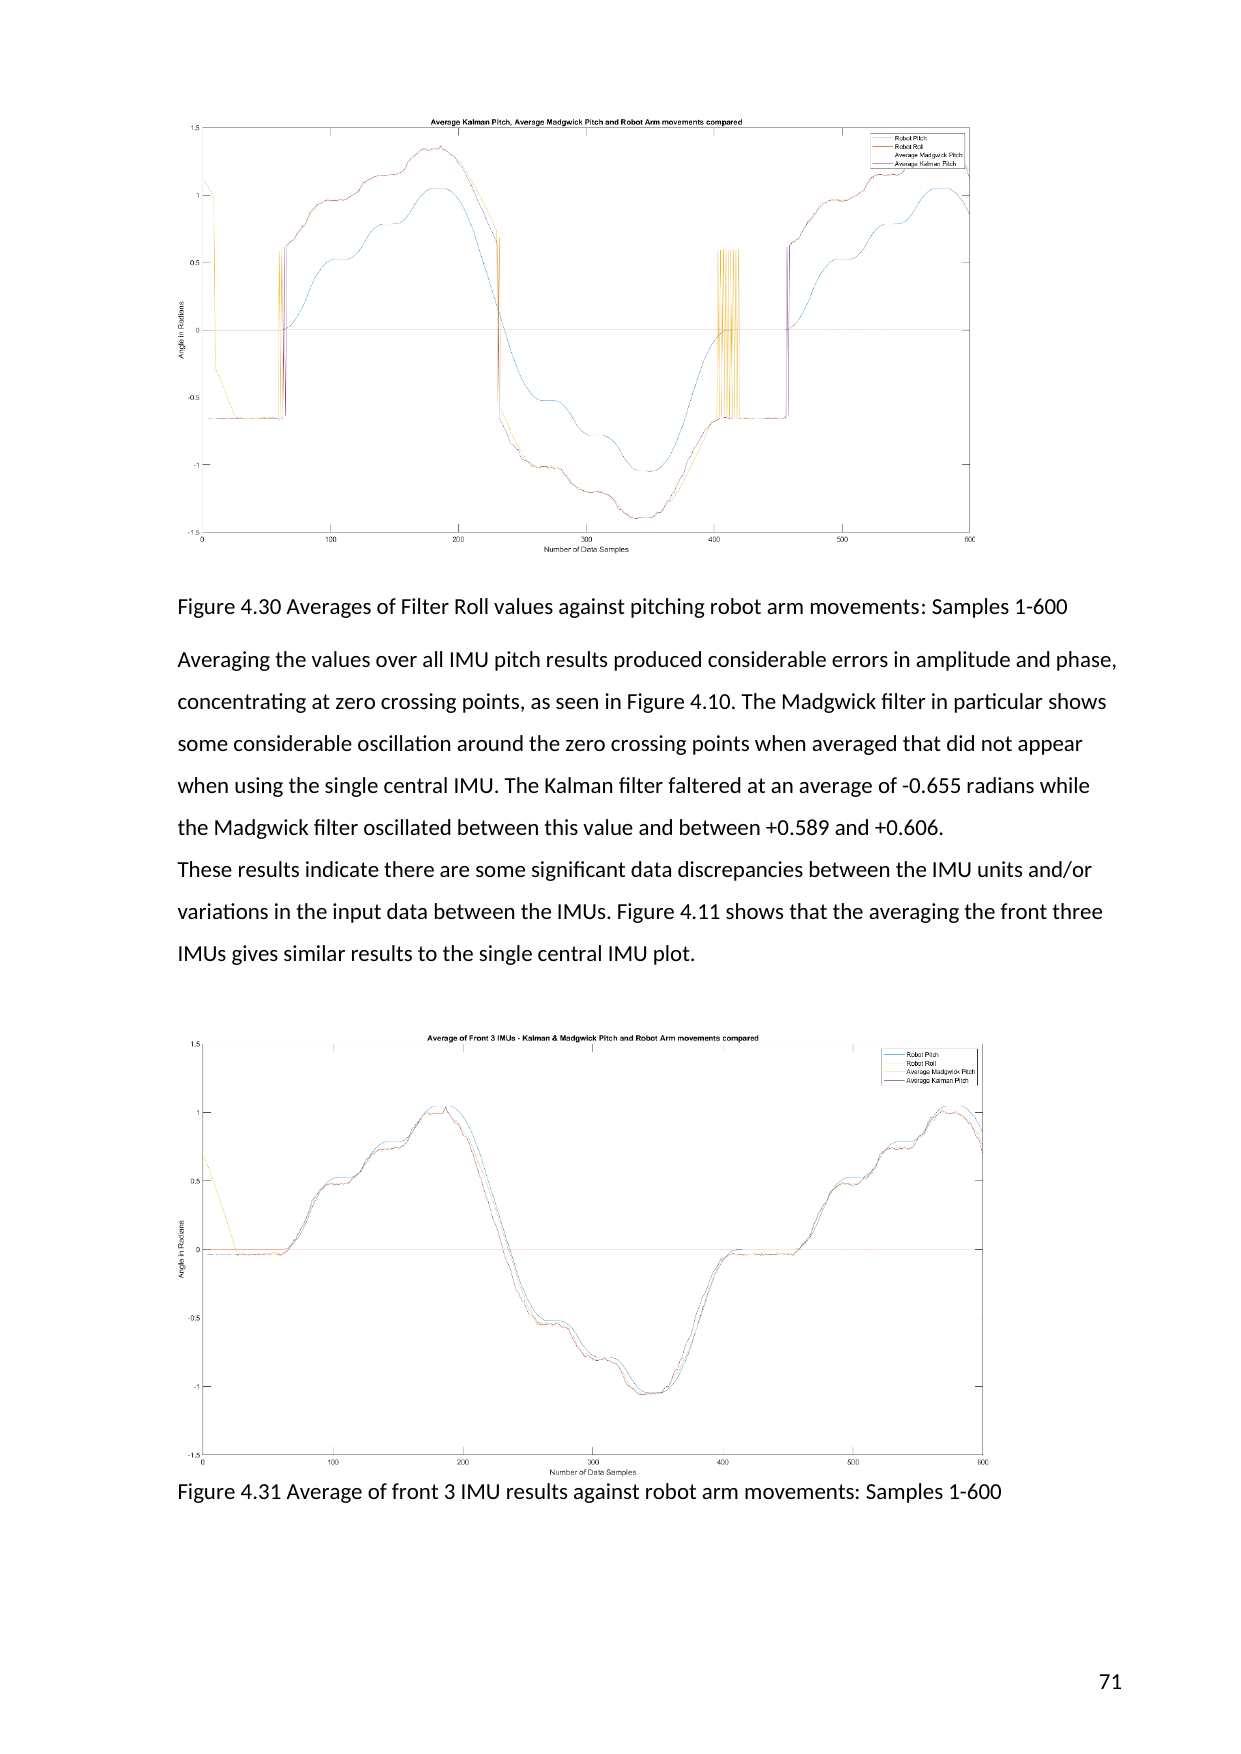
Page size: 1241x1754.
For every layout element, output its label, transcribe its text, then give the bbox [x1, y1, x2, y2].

picture [177, 1034, 989, 1477]
picture [177, 118, 975, 554]
text Averaging the values over all IMU pitch results produced considerable errors in amplitude and phase, concentrating at zero crossing points, as seen in Figure 4.10. The Madgwick filter in particular shows some considerable oscillation around the zero crossing points when averaged that did not appear when using the single central IMU. The Kalman filter faltered at an average of -0.655 radians while the Madgwick filter oscillated between this value and between +0.589 and +0.606. These results indicate there are some significant data discrepancies between the IMU units and/or variations in the input data between the IMUs. Figure 4.11 shows that the averaging the front three IMUs gives similar results to the single central IMU plot. [177, 646, 1122, 967]
